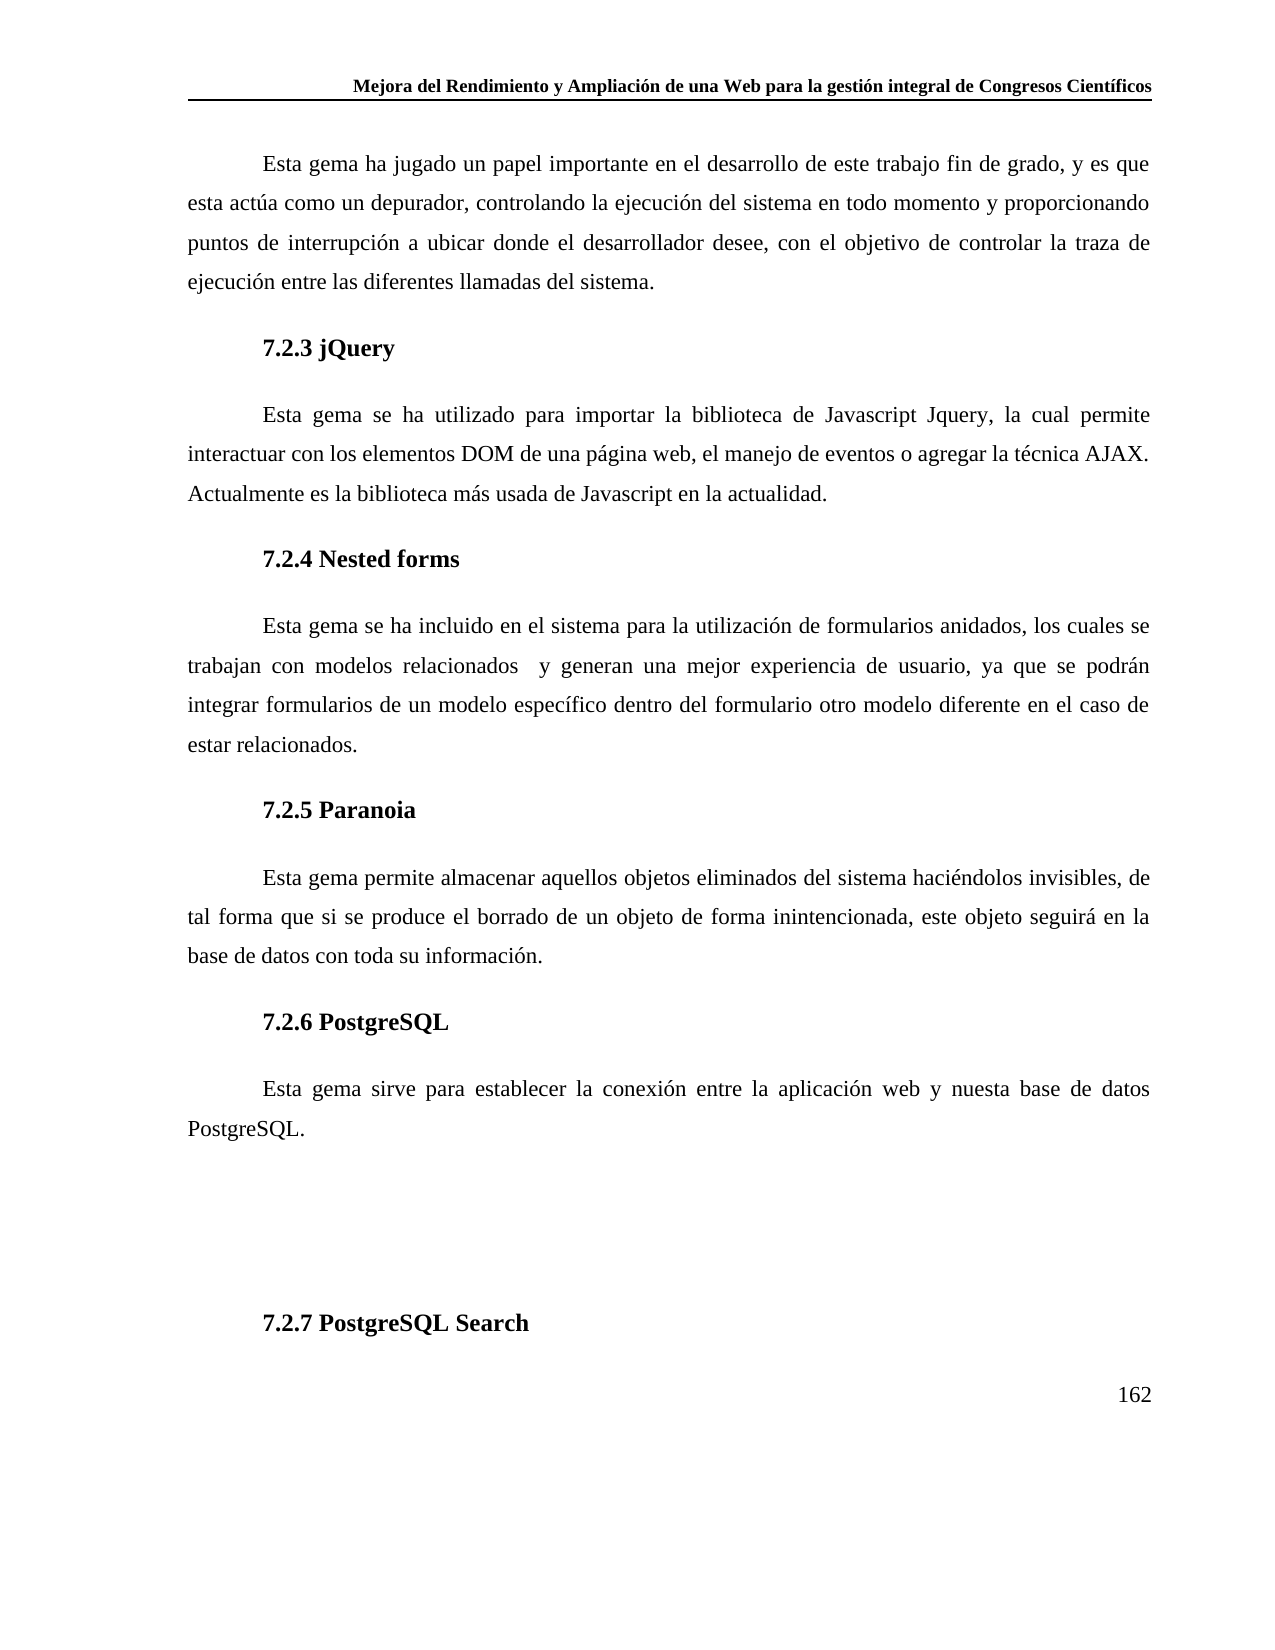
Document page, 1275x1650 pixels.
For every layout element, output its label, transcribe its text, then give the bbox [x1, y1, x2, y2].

subtitle 7.2.3 jQuery [187, 333, 1152, 362]
text Esta gema ha jugado un papel importante en el desarrollo de este trabajo fin de grado, y es que esta actúa como un depurador, controlando la ejecución del sistema en todo momento y proporcionando puntos de interrupción a ubicar donde el desarrollador desee, con el objetivo de controlar la traza de ejecución entre las diferentes llamadas del sistema. [187, 150, 1152, 295]
text Esta gema se ha utilizado para importar la biblioteca de Javascript Jquery, la cual permite interactuar con los elementos DOM de una página web, el manejo de eventos o agregar la técnica AJAX. Actualmente es la biblioteca más usada de Javascript en la actualidad. [187, 401, 1152, 506]
text Esta gema sirve para establecer la conexión entre la aplicación web y nuesta base de datos PostgreSQL. [187, 1075, 1152, 1141]
subtitle 7.2.5 Paranoia [187, 796, 1152, 824]
subtitle 7.2.6 PostgreSQL [187, 1007, 1152, 1036]
text Esta gema permite almacenar aquellos objetos eliminados del sistema haciéndolos invisibles, de tal forma que si se produce el borrado de un objeto de forma inintencionada, este objeto seguirá en la base de datos con toda su información. [187, 864, 1152, 969]
text Esta gema se ha incluido en el sistema para la utilización de formularios anidados, los cuales se trabajan con modelos relacionados y generan una mejor experiencia de usuario, ya que se podrán integrar formularios de un modelo específico dentro del formulario otro modelo diferente en el caso de estar relacionados. [187, 613, 1152, 757]
subtitle 7.2.4 Nested forms [187, 544, 1152, 573]
subtitle 7.2.7 PostgreSQL Search [187, 1308, 1152, 1337]
